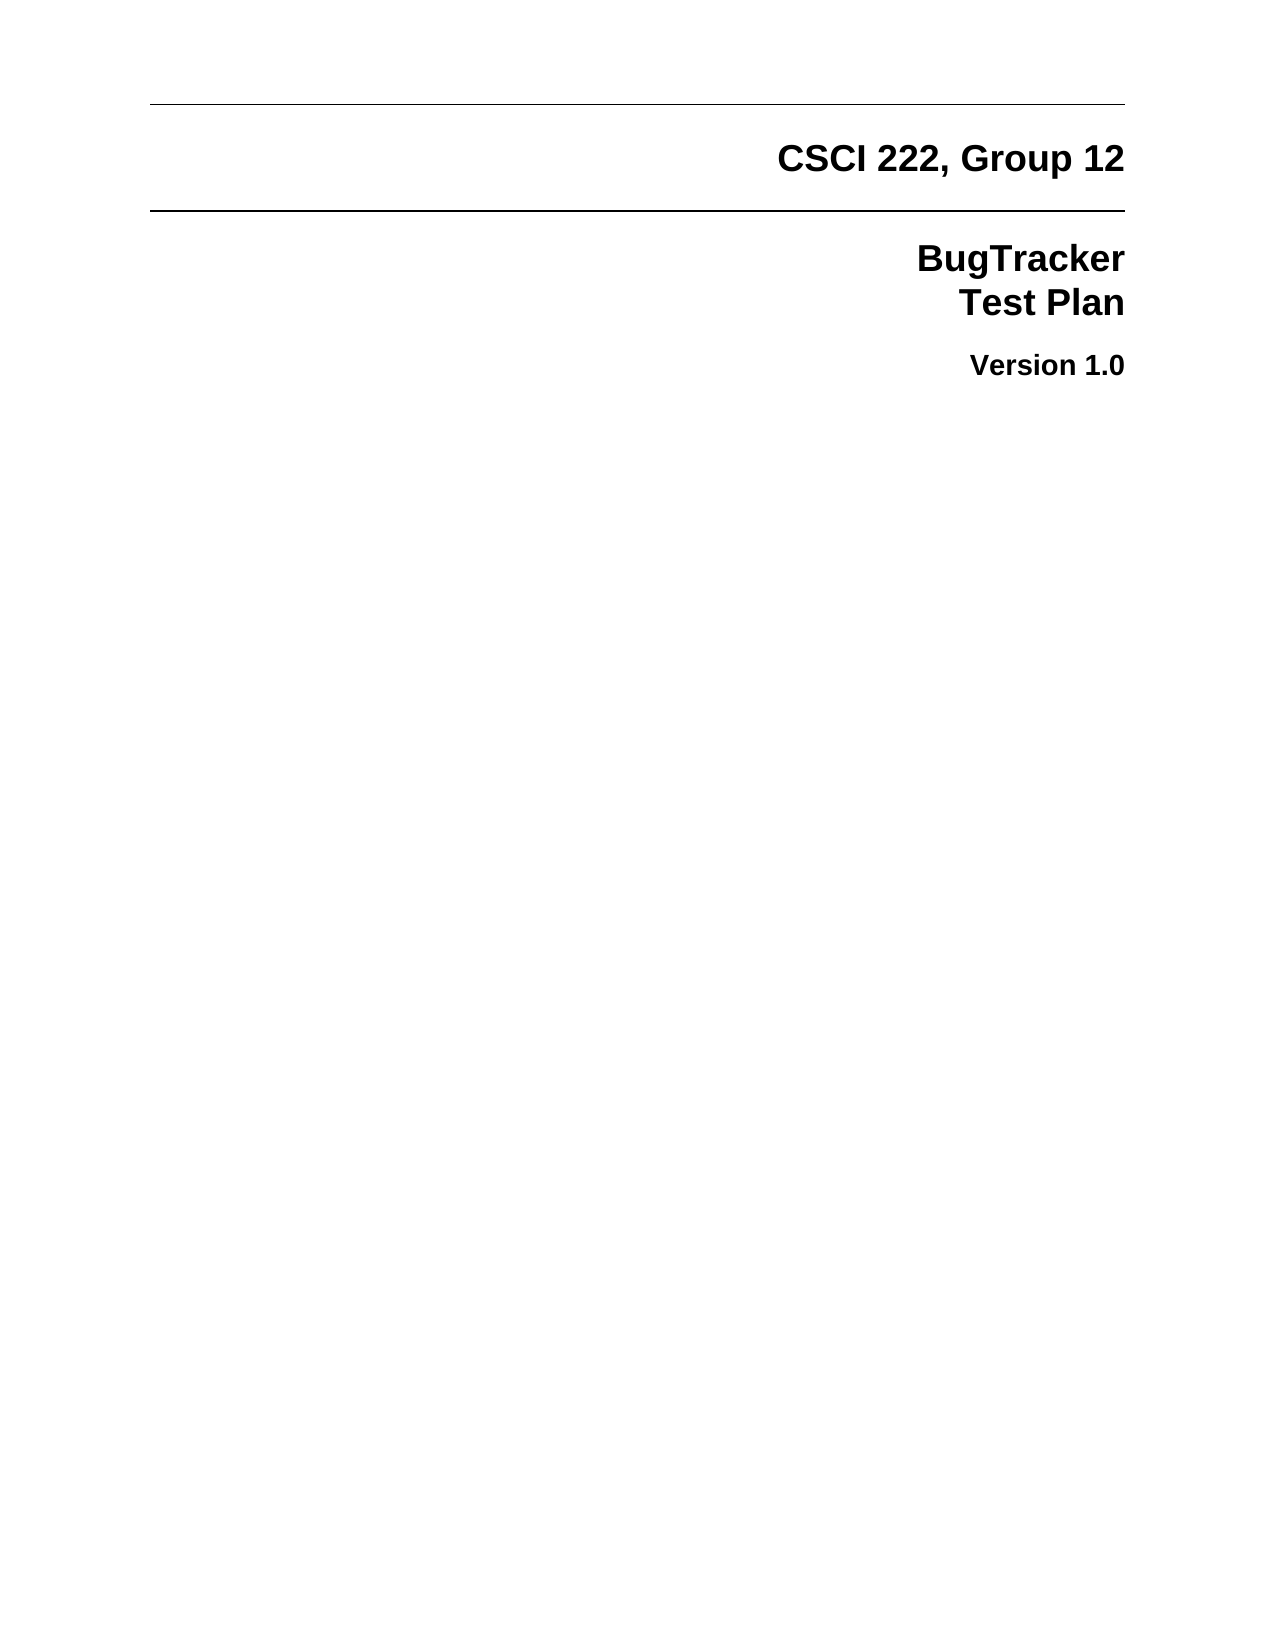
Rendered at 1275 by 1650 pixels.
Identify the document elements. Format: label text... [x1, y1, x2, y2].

text BugTracker [150, 237, 1125, 280]
title Version 1.0 [150, 348, 1125, 381]
